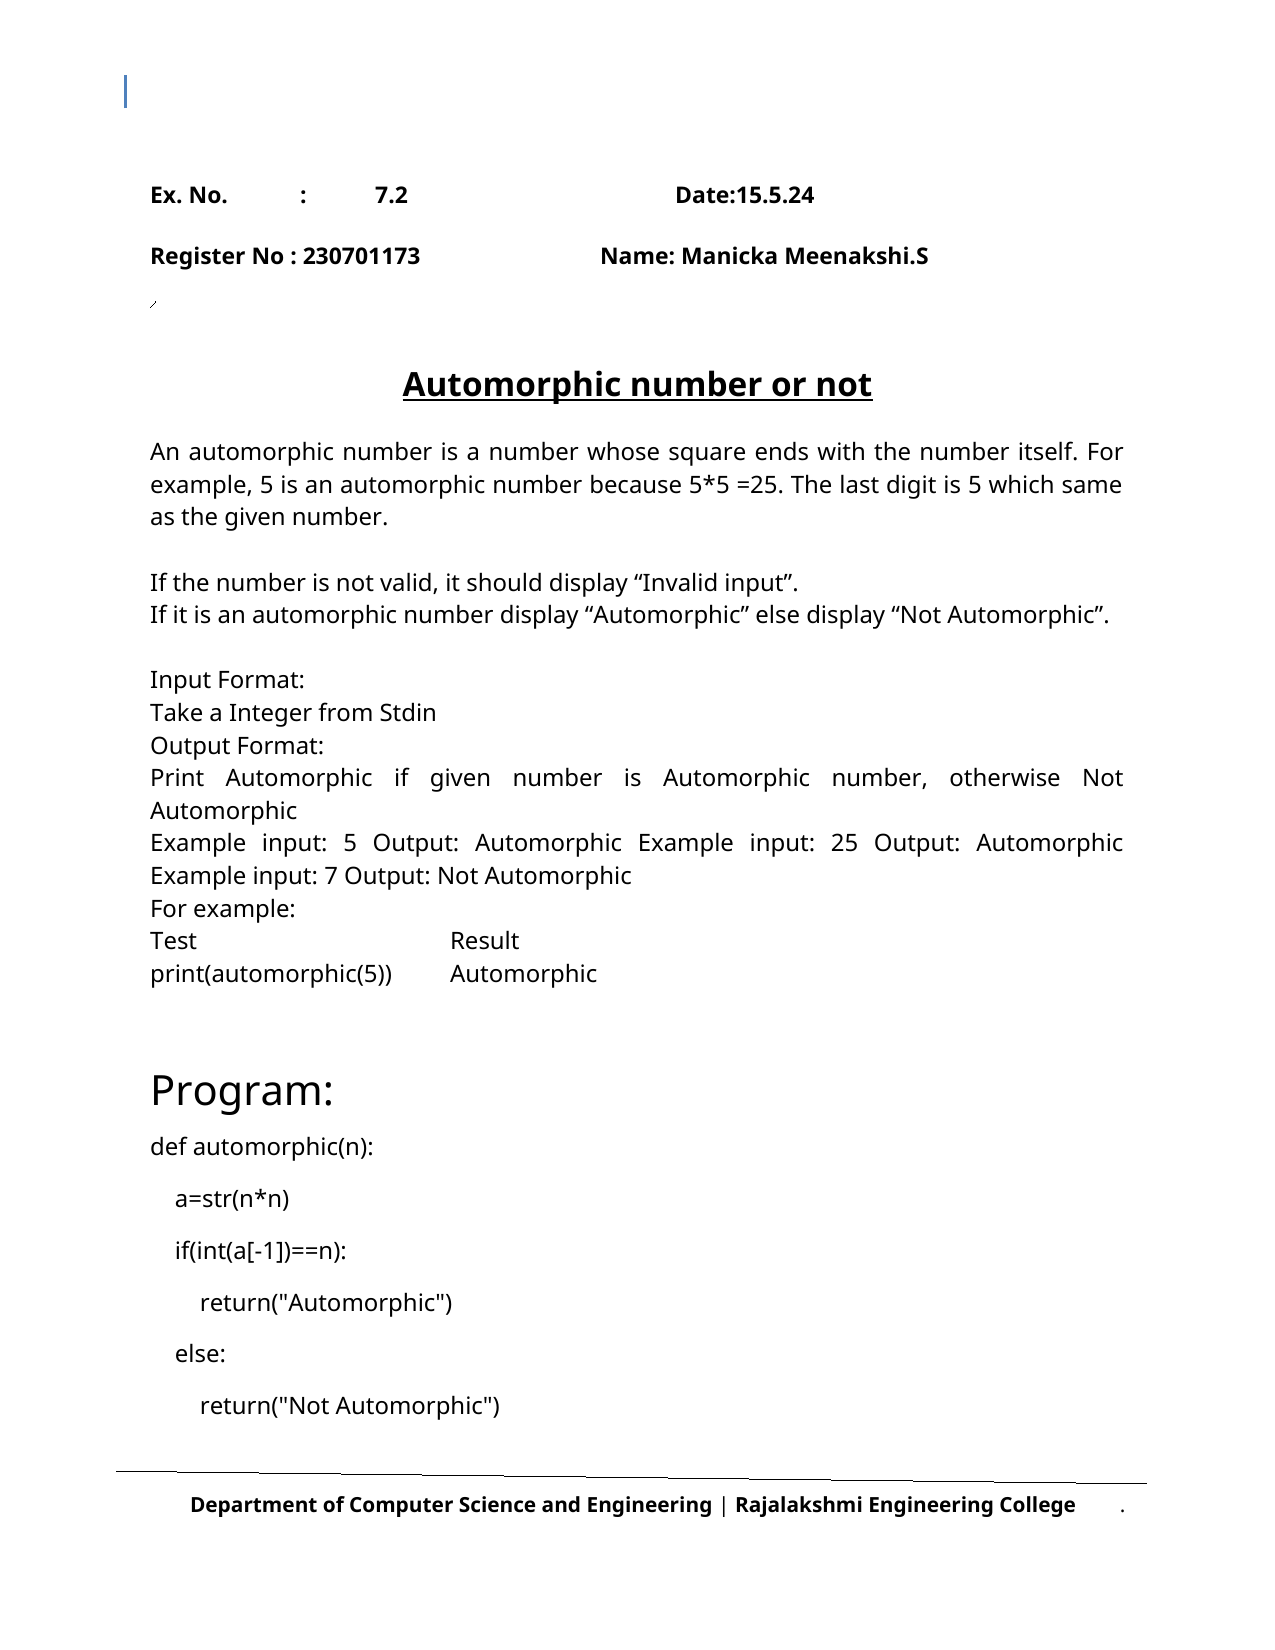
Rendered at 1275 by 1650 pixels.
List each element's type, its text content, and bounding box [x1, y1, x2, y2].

text Test Result [150, 924, 1125, 957]
text Register No : 230701173 Name: Manicka Meenakshi.S [150, 239, 1125, 271]
text if(int(a[-1])==n): [150, 1233, 1125, 1266]
text a=str(n*n) [150, 1182, 1125, 1214]
text Print Automorphic if given number is Automorphic number, otherwise Not Automorphic [150, 761, 1125, 826]
text else: [150, 1337, 1125, 1370]
text return("Not Automorphic") [150, 1389, 1125, 1422]
text Output Format: [150, 728, 1125, 761]
text Program: [150, 1060, 1125, 1117]
text Example input: 5 Output: Automorphic Example input: 25 Output: Automorphic Example input: 7 Output: Not Automorphic [150, 826, 1125, 891]
text If the number is not valid, it should display “Invalid input”. [150, 565, 1125, 598]
text If it is an automorphic number display “Automorphic” else display “Not Automorphic”. [150, 598, 1125, 631]
text Take a Integer from Stdin [150, 696, 1125, 728]
text Input Format: [150, 663, 1125, 696]
text def automorphic(n): [150, 1130, 1125, 1162]
text For example: [150, 891, 1125, 924]
text Automorphic number or not [150, 360, 1125, 406]
text An automorphic number is a number whose square ends with the number itself. For example, 5 is an automorphic number because 5*5 =25. The last digit is 5 which same as the given number. [150, 435, 1125, 533]
text return("Automorphic") [150, 1285, 1125, 1318]
text Ex. No. : 7.2 Date:15.5.24 [150, 179, 1125, 210]
text print(automorphic(5)) Automorphic [150, 957, 1125, 989]
